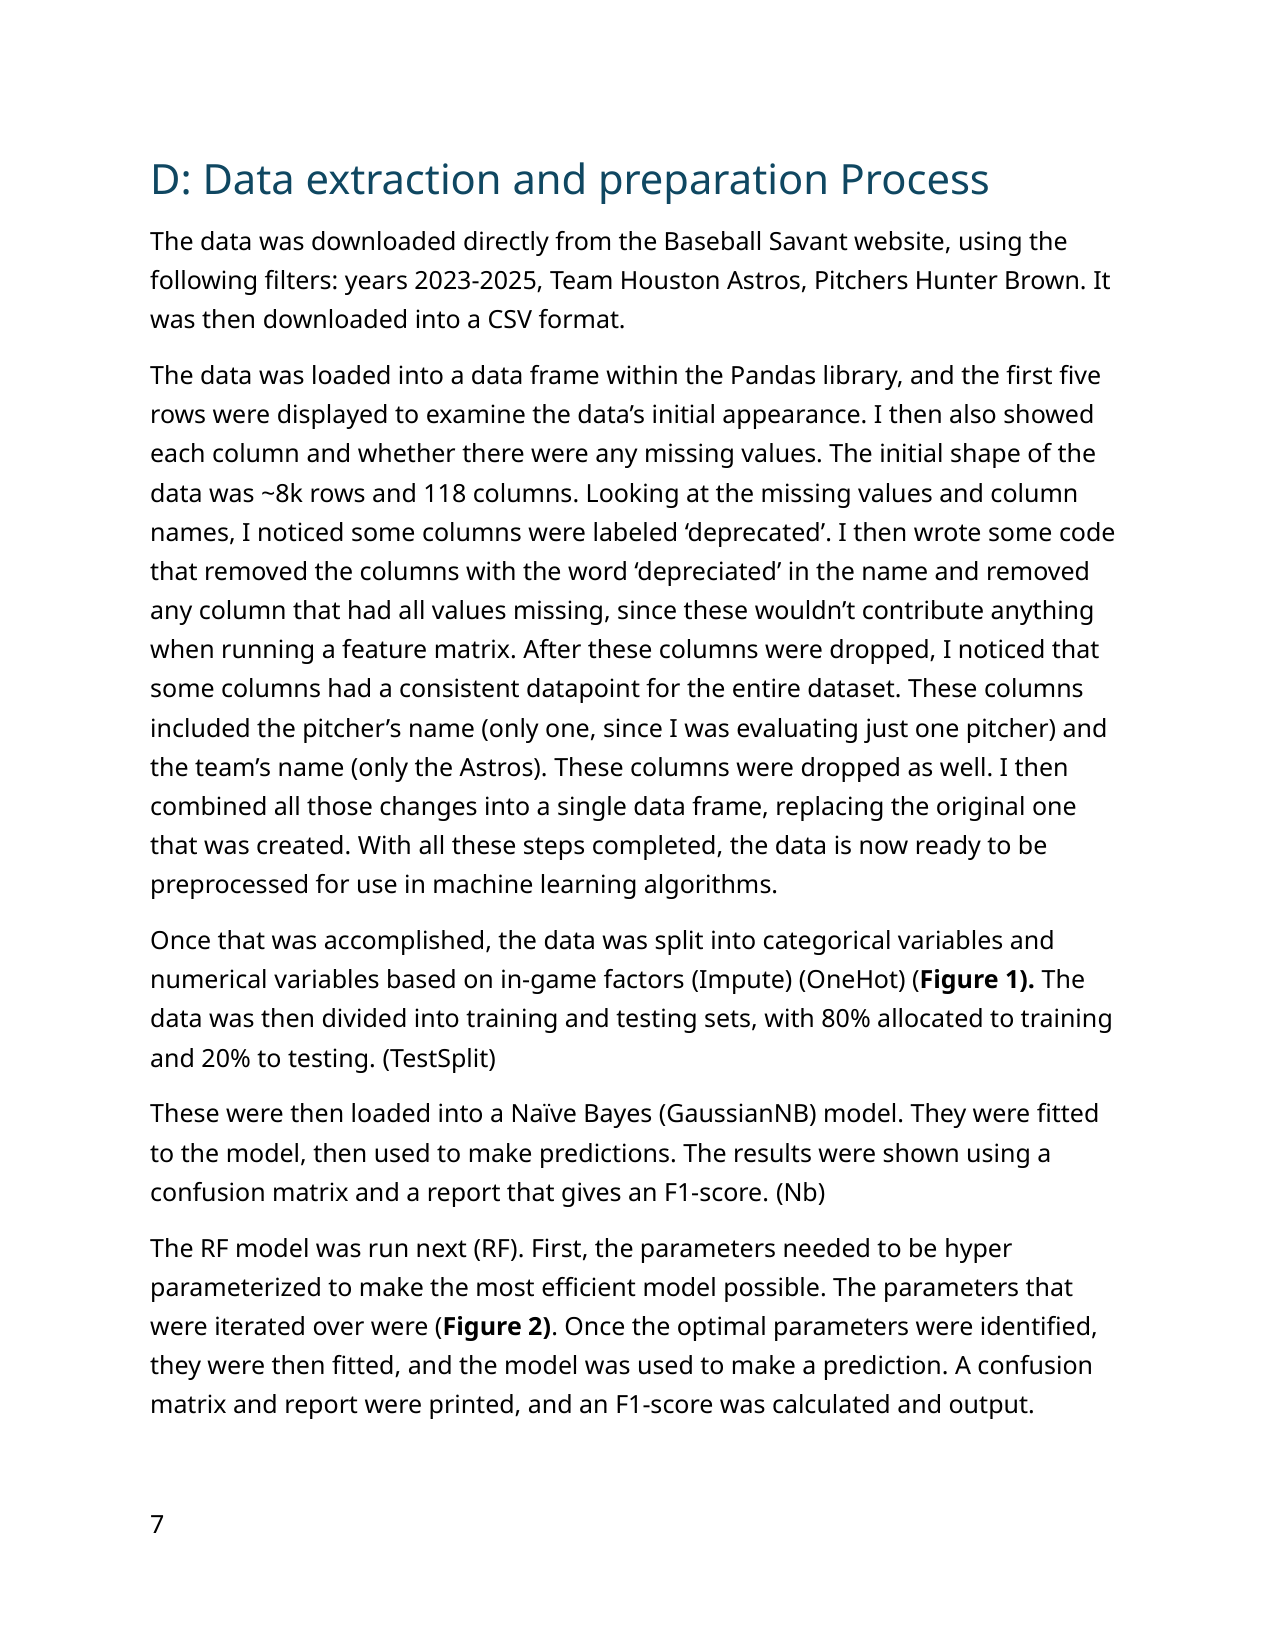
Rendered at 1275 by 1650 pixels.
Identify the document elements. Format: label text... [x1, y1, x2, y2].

text The data was loaded into a data frame within the Pandas library, and the first five rows were displayed to examine the data’s initial appearance. I then also showed each column and whether there were any missing values. The initial shape of the data was ~8k rows and 118 columns. Looking at the missing values and column names, I noticed some columns were labeled ‘deprecated’. I then wrote some code that removed the columns with the word ‘depreciated’ in the name and removed any column that had all values missing, since these wouldn’t contribute anything when running a feature matrix. After these columns were dropped, I noticed that some columns had a consistent datapoint for the entire dataset. These columns included the pitcher’s name (only one, since I was evaluating just one pitcher) and the team’s name (only the Astros). These columns were dropped as well. I then combined all those changes into a single data frame, replacing the original one that was created. With all these steps completed, the data is now ready to be preprocessed for use in machine learning algorithms. [150, 358, 1125, 901]
subtitle D: Data extraction and preparation Process [150, 150, 1125, 207]
text The RF model was run next. First, the parameters needed to be hyper parameterized to make the most efficient model possible. The parameters that were iterated over were (Figure 2). Once the optimal parameters were identified, they were then fitted, and the model was used to make a prediction. A confusion matrix and report were printed, and an F1-score was calculated and output. [150, 1230, 1125, 1421]
text Once that was accomplished, the data was split into categorical variables and numerical variables based on in-game factors (Figure 1). The data was then divided into training and testing sets, with 80% allocated to training and 20% to testing. [150, 923, 1125, 1074]
text These were then loaded into a Naïve Bayes (GaussianNB) model. They were fitted to the model, then used to make predictions. The results were shown using a confusion matrix and a report that gives an F1-score. [150, 1096, 1125, 1208]
text The data was downloaded directly from the Baseball Savant website, using the following filters: years 2023-2025, Team Houston Astros, Pitchers Hunter Brown. It was then downloaded into a CSV format. [150, 223, 1125, 336]
